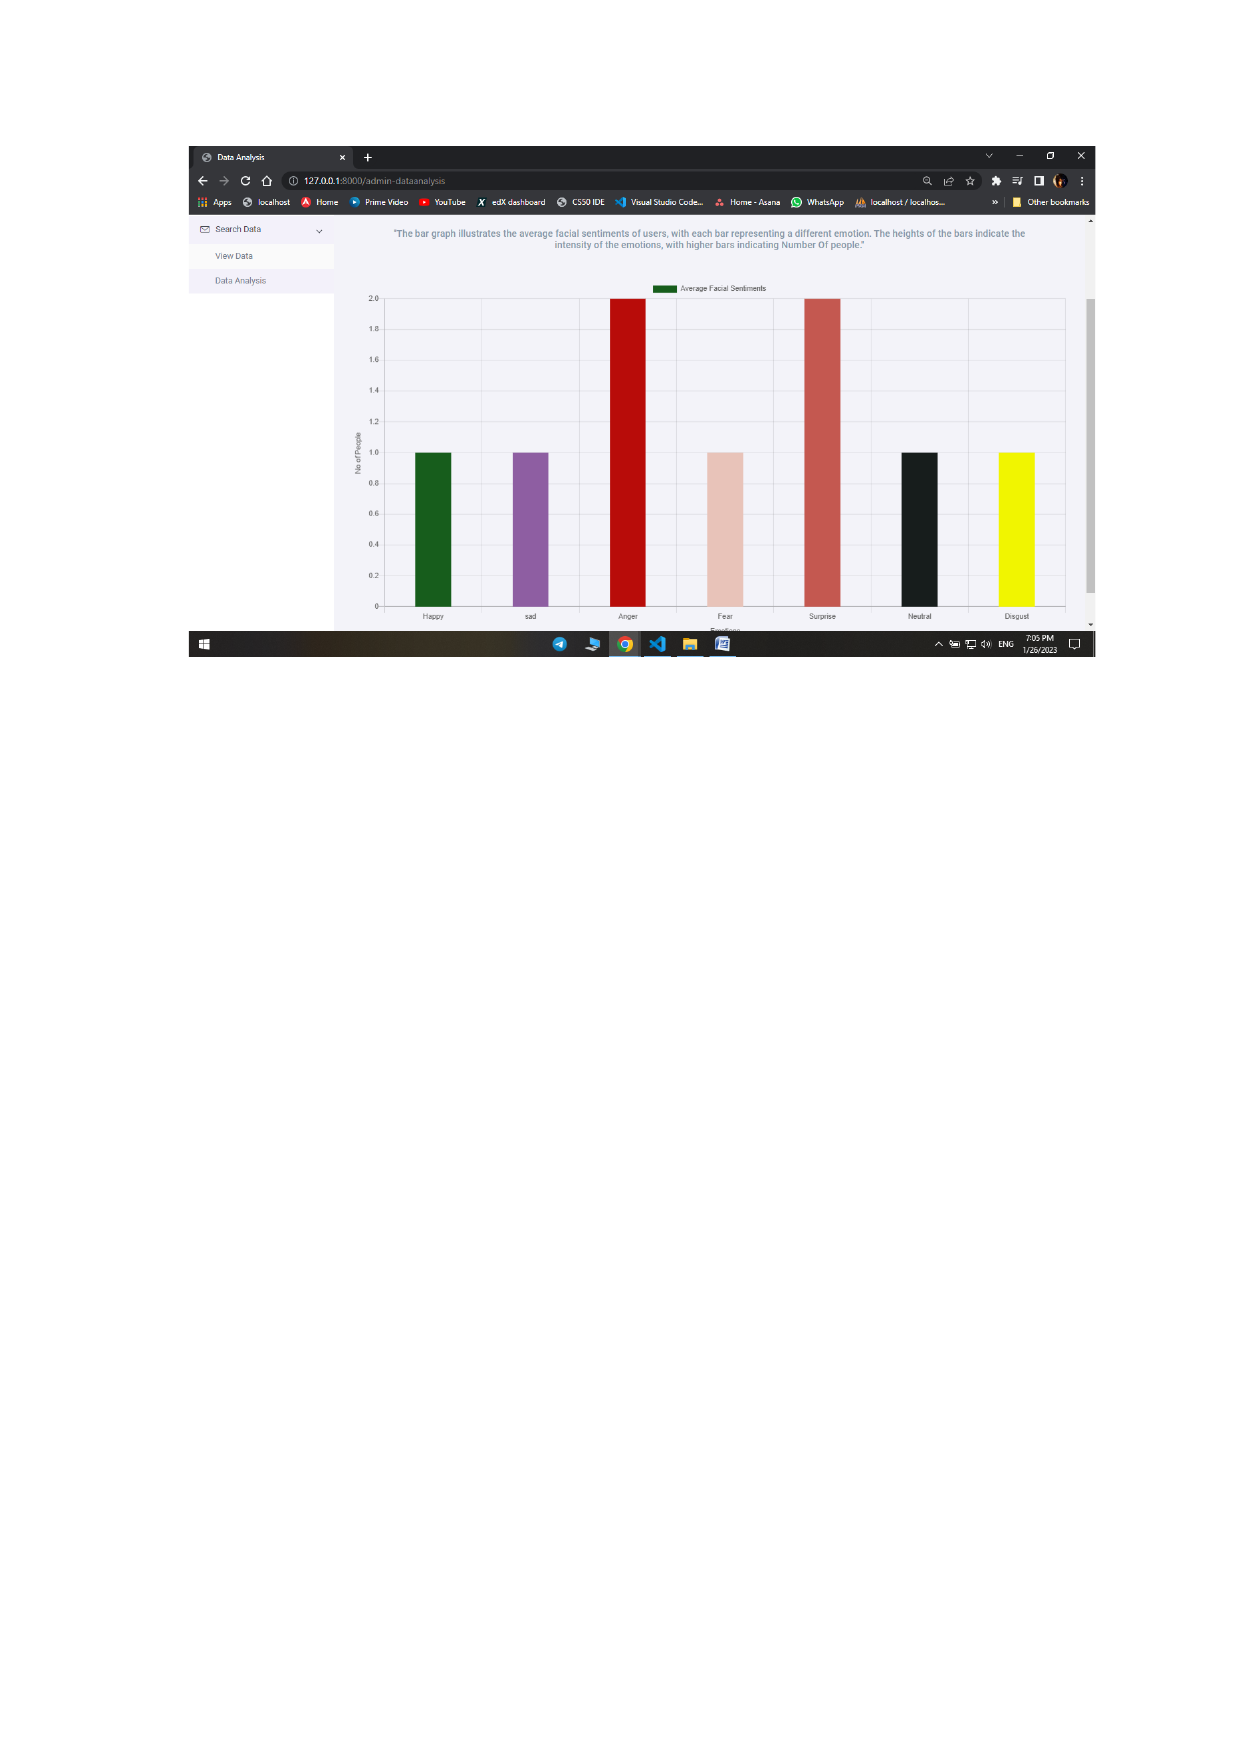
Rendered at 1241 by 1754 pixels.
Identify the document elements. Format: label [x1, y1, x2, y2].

picture [188, 146, 1096, 657]
